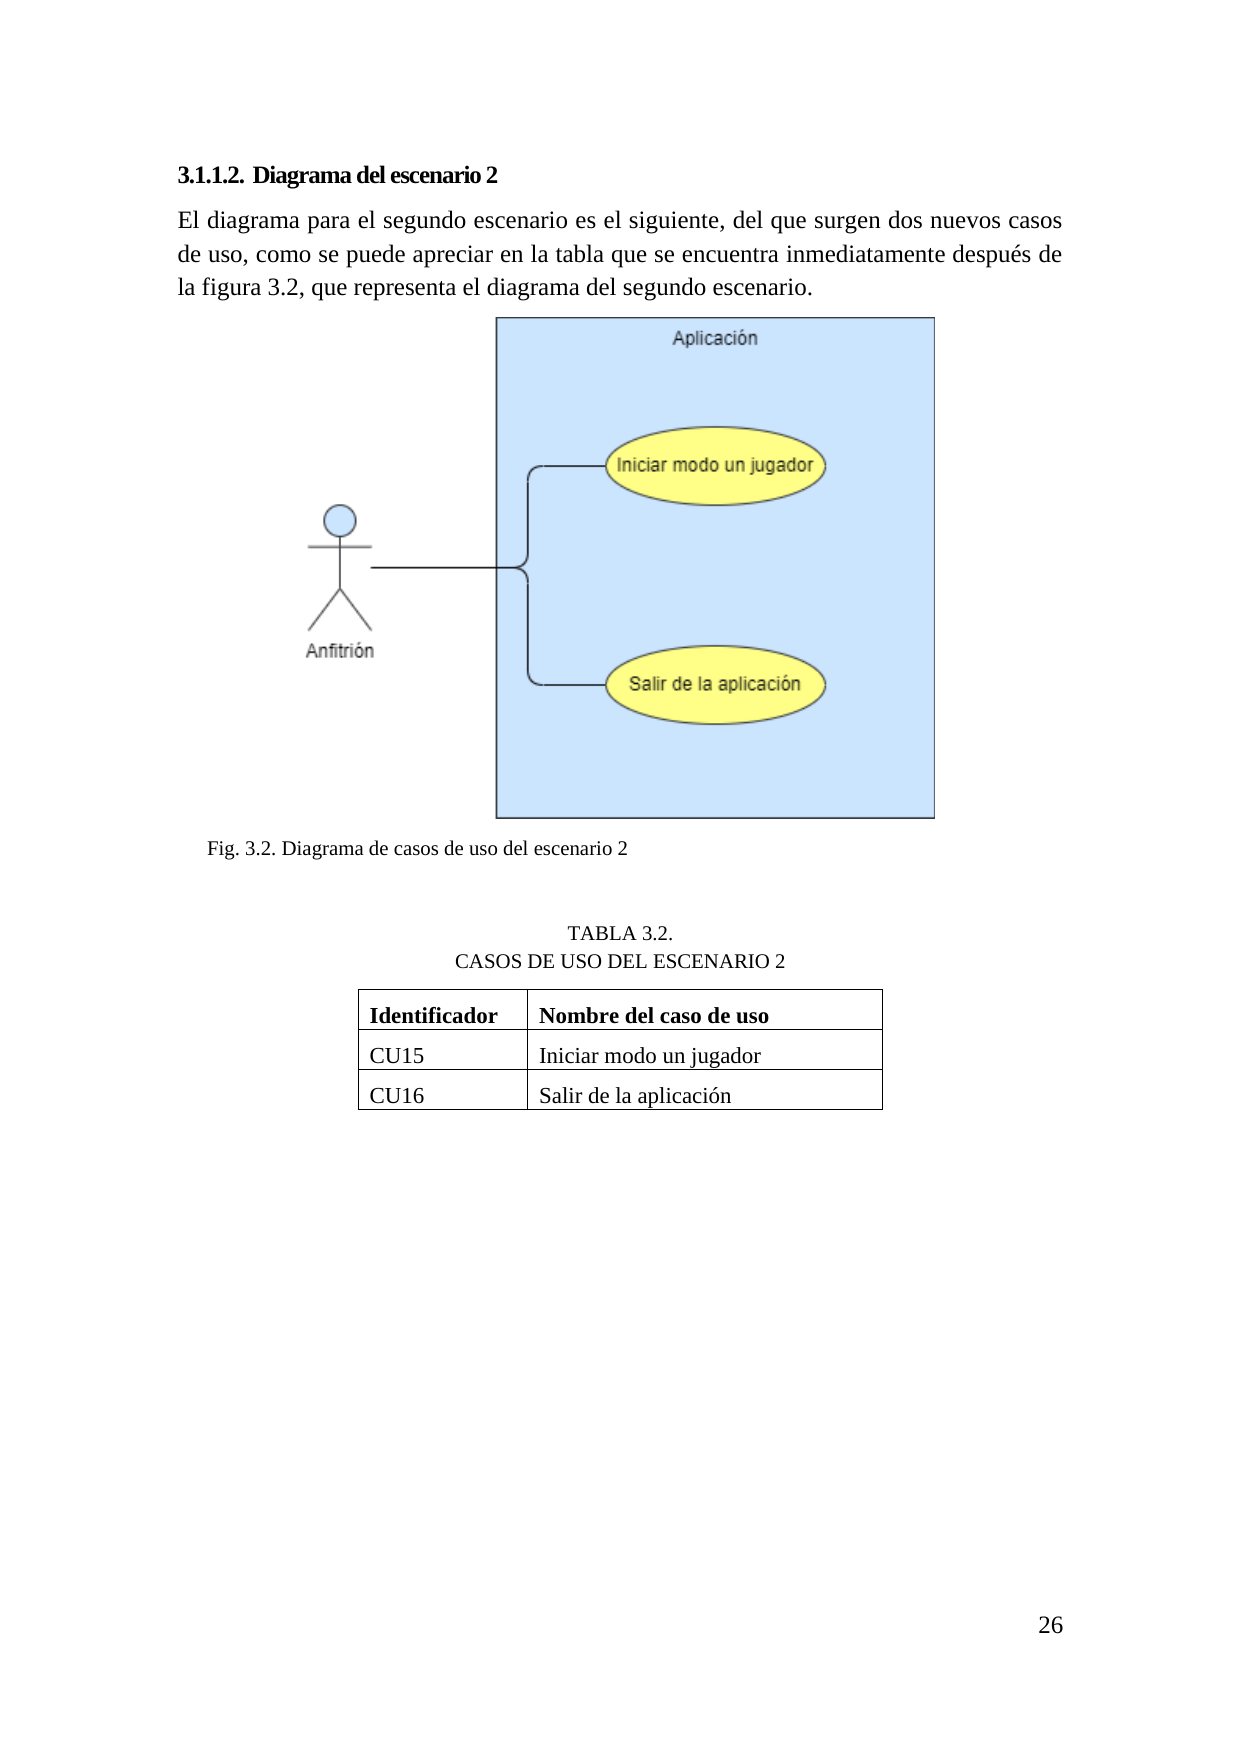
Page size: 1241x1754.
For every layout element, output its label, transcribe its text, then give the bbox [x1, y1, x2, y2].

text Fig. 3.2. Diagrama de casos de uso del escenario 2 [177, 836, 1063, 859]
table_cell Iniciar modo un jugador [528, 1030, 882, 1069]
table_cell Salir de la aplicación [528, 1070, 882, 1108]
text El diagrama para el segundo escenario es el siguiente, del que surgen dos nuevos casos de uso, como se puede apreciar en la tabla que se encuentra inmediatamente después de la figura 3.2, que representa el diagrama del segundo escenario. [177, 206, 1063, 300]
picture [305, 317, 935, 819]
table_header Identificador [359, 990, 527, 1029]
text Tabla 3.2. Casos de uso del escenario 2 [177, 921, 1063, 973]
list Diagrama del escenario 2 [177, 160, 1063, 189]
table_cell CU15 [359, 1030, 527, 1069]
table_cell CU16 [359, 1070, 527, 1108]
table_header Nombre del caso de uso [528, 990, 882, 1029]
